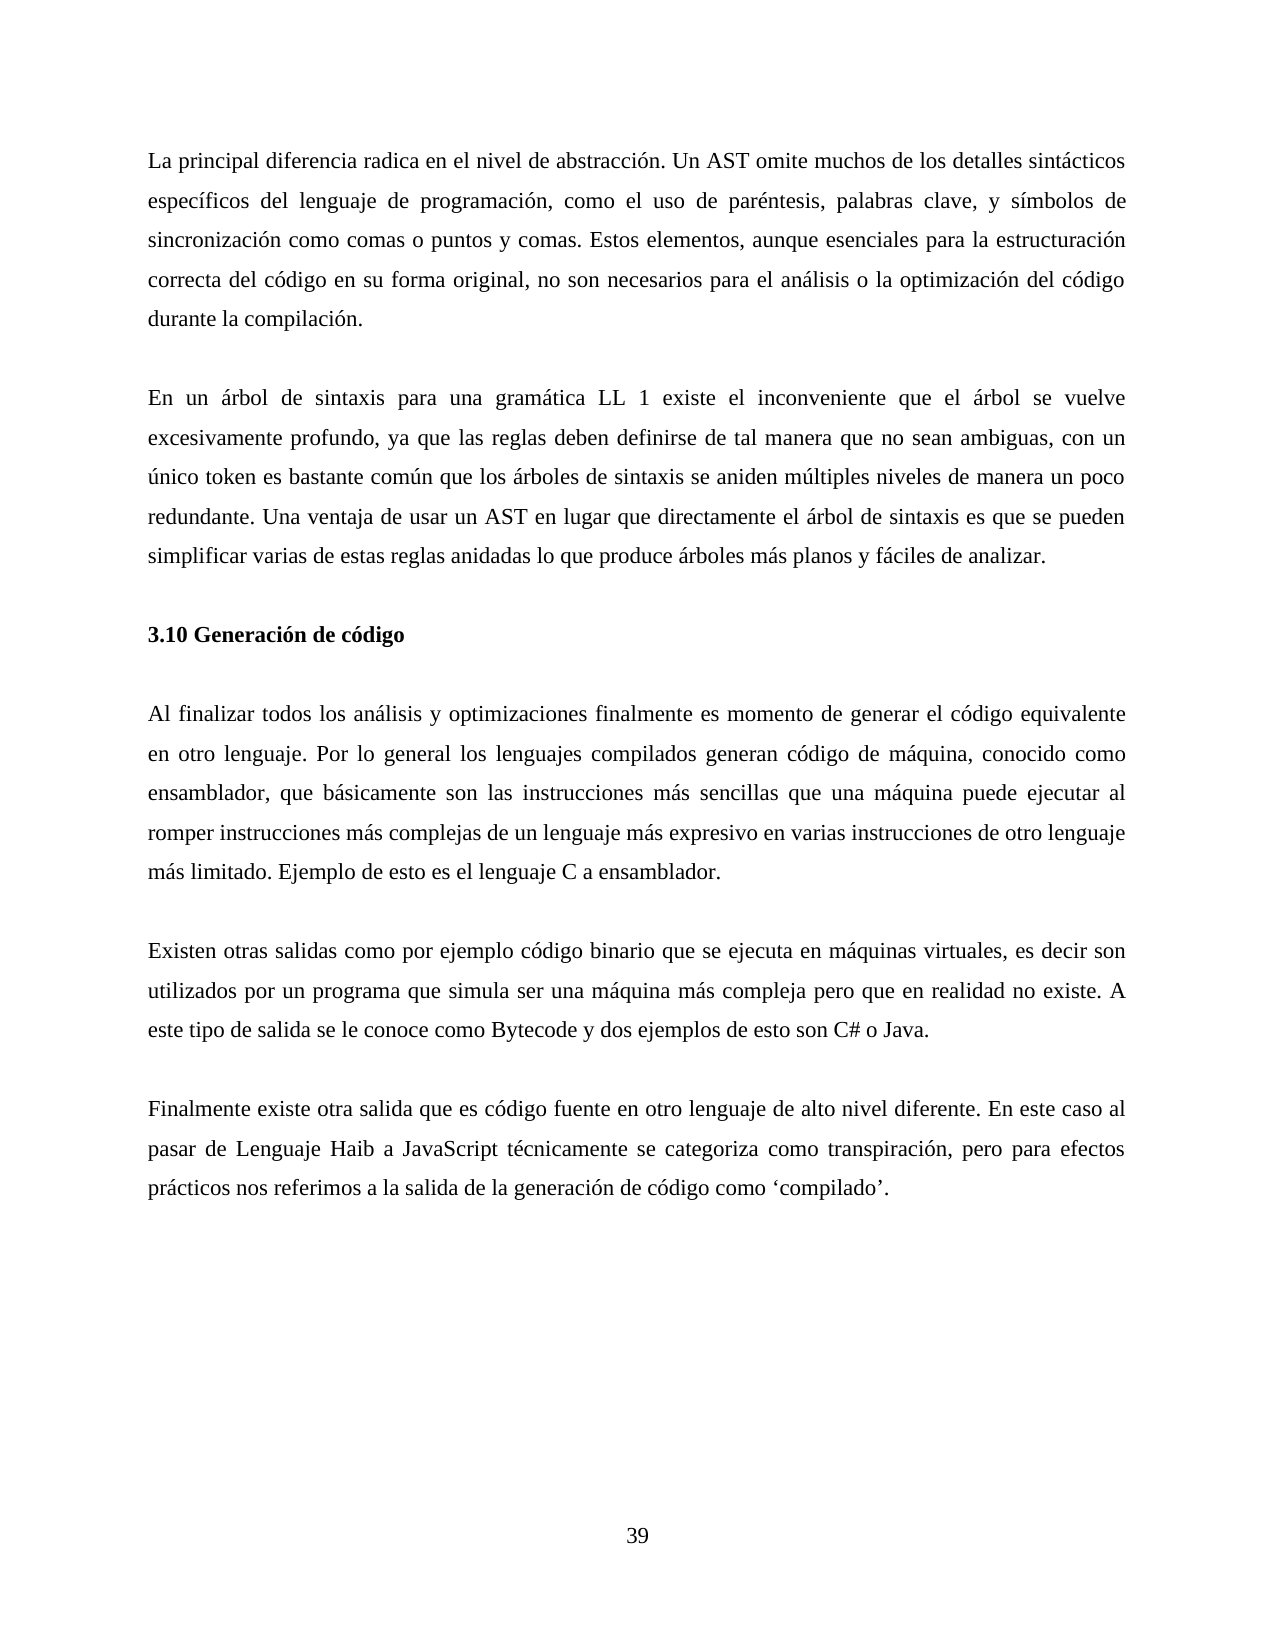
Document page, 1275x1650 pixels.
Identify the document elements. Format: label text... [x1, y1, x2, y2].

text Existen otras salidas como por ejemplo código binario que se ejecuta en máquinas virtuales, es decir son utilizados por un programa que simula ser una máquina más compleja pero que en realidad no existe. A este tipo de salida se le conoce como Bytecode y dos ejemplos de esto son C# o Java. [148, 937, 1127, 1042]
text En un árbol de sintaxis para una gramática LL 1 existe el inconveniente que el árbol se vuelve excesivamente profundo, ya que las reglas deben definirse de tal manera que no sean ambiguas, con un único token es bastante común que los árboles de sintaxis se aniden múltiples niveles de manera un poco redundante. Una ventaja de usar un AST en lugar que directamente el árbol de sintaxis es que se pueden simplificar varias de estas reglas anidadas lo que produce árboles más planos y fáciles de analizar. [148, 384, 1127, 569]
text Al finalizar todos los análisis y optimizaciones finalmente es momento de generar el código equivalente en otro lenguaje. Por lo general los lenguajes compilados generan código de máquina, conocido como ensamblador, que básicamente son las instrucciones más sencillas que una máquina puede ejecutar al romper instrucciones más complejas de un lenguaje más expresivo en varias instrucciones de otro lenguaje más limitado. Ejemplo de esto es el lenguaje C a ensamblador. [148, 700, 1127, 884]
text La principal diferencia radica en el nivel de abstracción. Un AST omite muchos de los detalles sintácticos específicos del lenguaje de programación, como el uso de paréntesis, palabras clave, y símbolos de sincronización como comas o puntos y comas. Estos elementos, aunque esenciales para la estructuración correcta del código en su forma original, no son necesarios para el análisis o la optimización del código durante la compilación. [148, 148, 1127, 332]
text 3.10 Generación de código [148, 621, 1127, 648]
text Finalmente existe otra salida que es código fuente en otro lenguaje de alto nivel diferente. En este caso al pasar de Lenguaje Haib a JavaScript técnicamente se categoriza como transpiración, pero para efectos prácticos nos referimos a la salida de la generación de código como ‘compilado’. [148, 1095, 1127, 1200]
